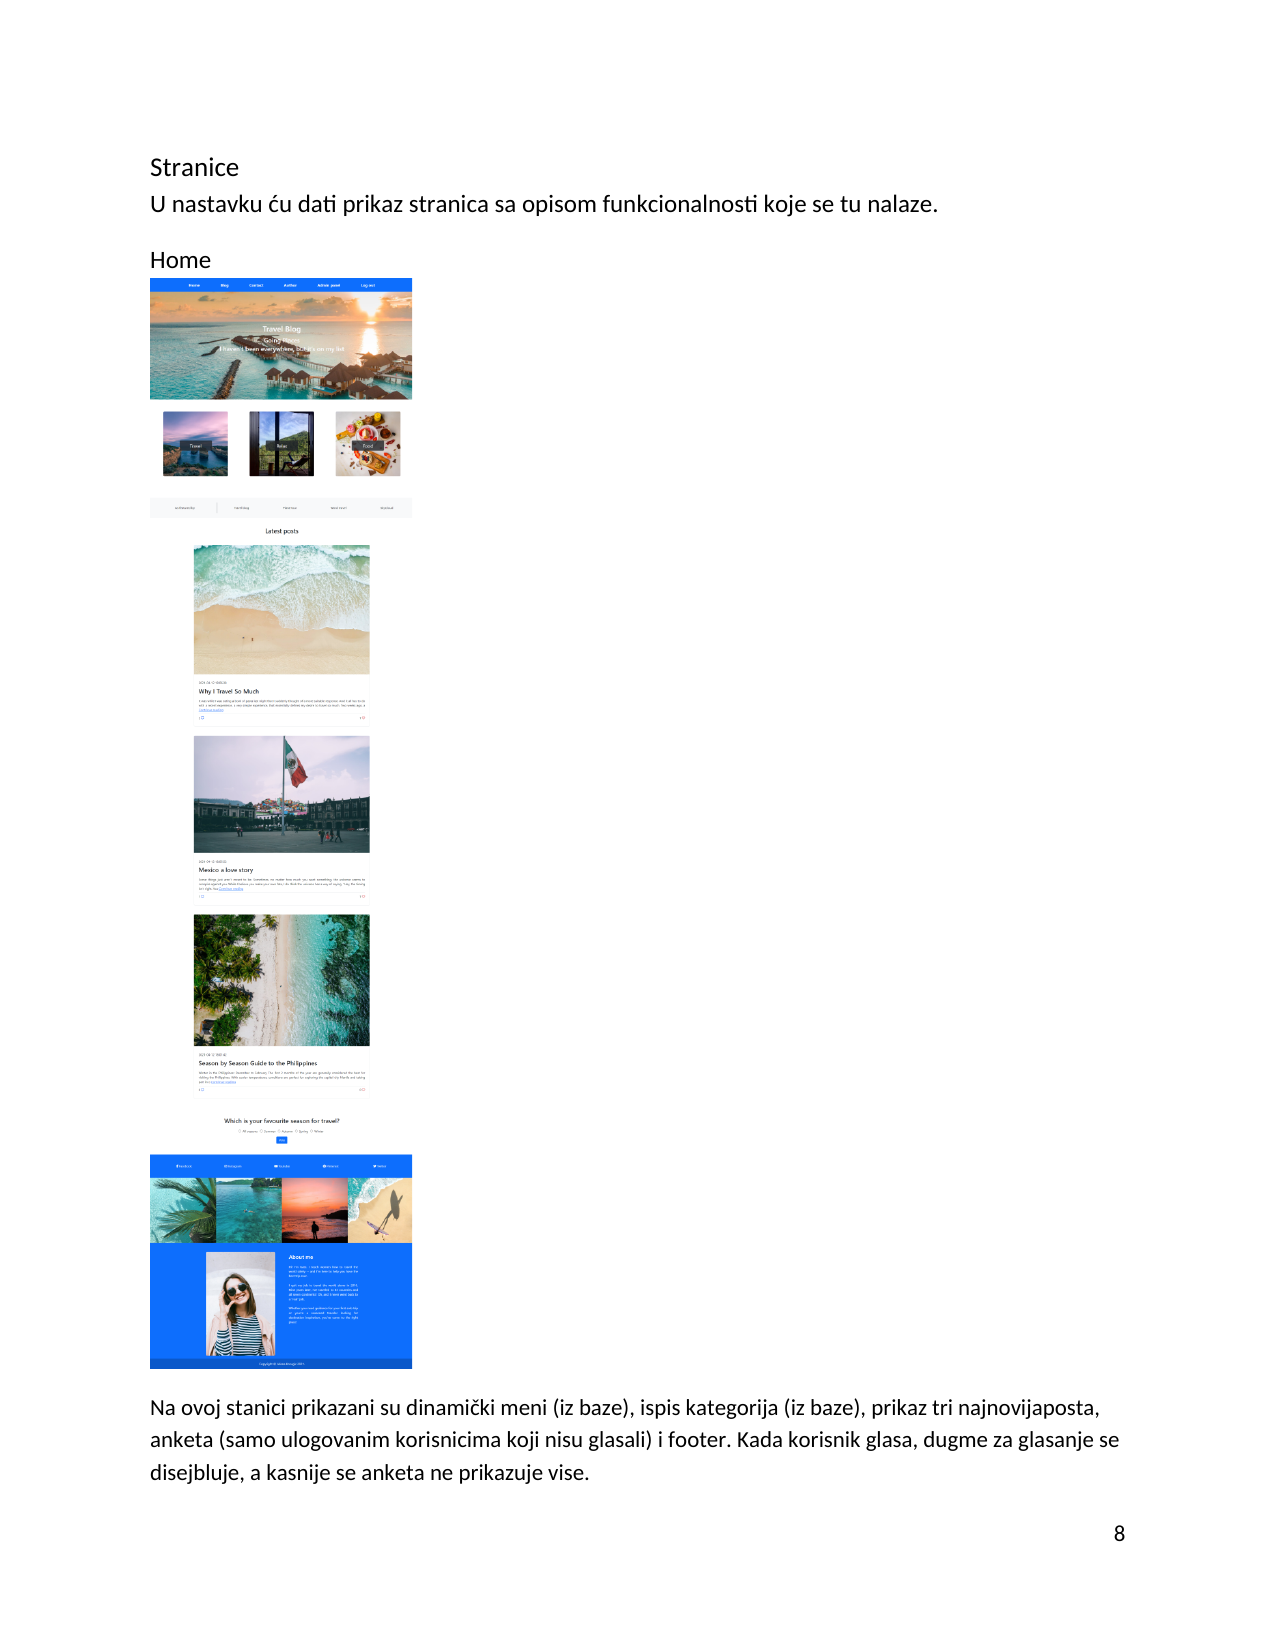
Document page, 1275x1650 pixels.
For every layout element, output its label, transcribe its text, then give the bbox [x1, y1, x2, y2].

subtitle Stranice [150, 150, 1125, 183]
picture [150, 278, 413, 1369]
text U nastavku ću dati prikaz stranica sa opisom funkcionalnosti koje se tu nalaze. [150, 188, 1125, 218]
text Na ovoj stanici prikazani su dinamički meni (iz baze), ispis kategorija (iz baze), prikaz tri najnovijaposta, anketa (samo ulogovanim korisnicima koji nisu glasali) i footer. Kada korisnik glasa, dugme za glasanje se disejbluje, a kasnije se anketa ne prikazuje vise. [150, 1393, 1125, 1486]
subtitle Home [150, 244, 1125, 274]
